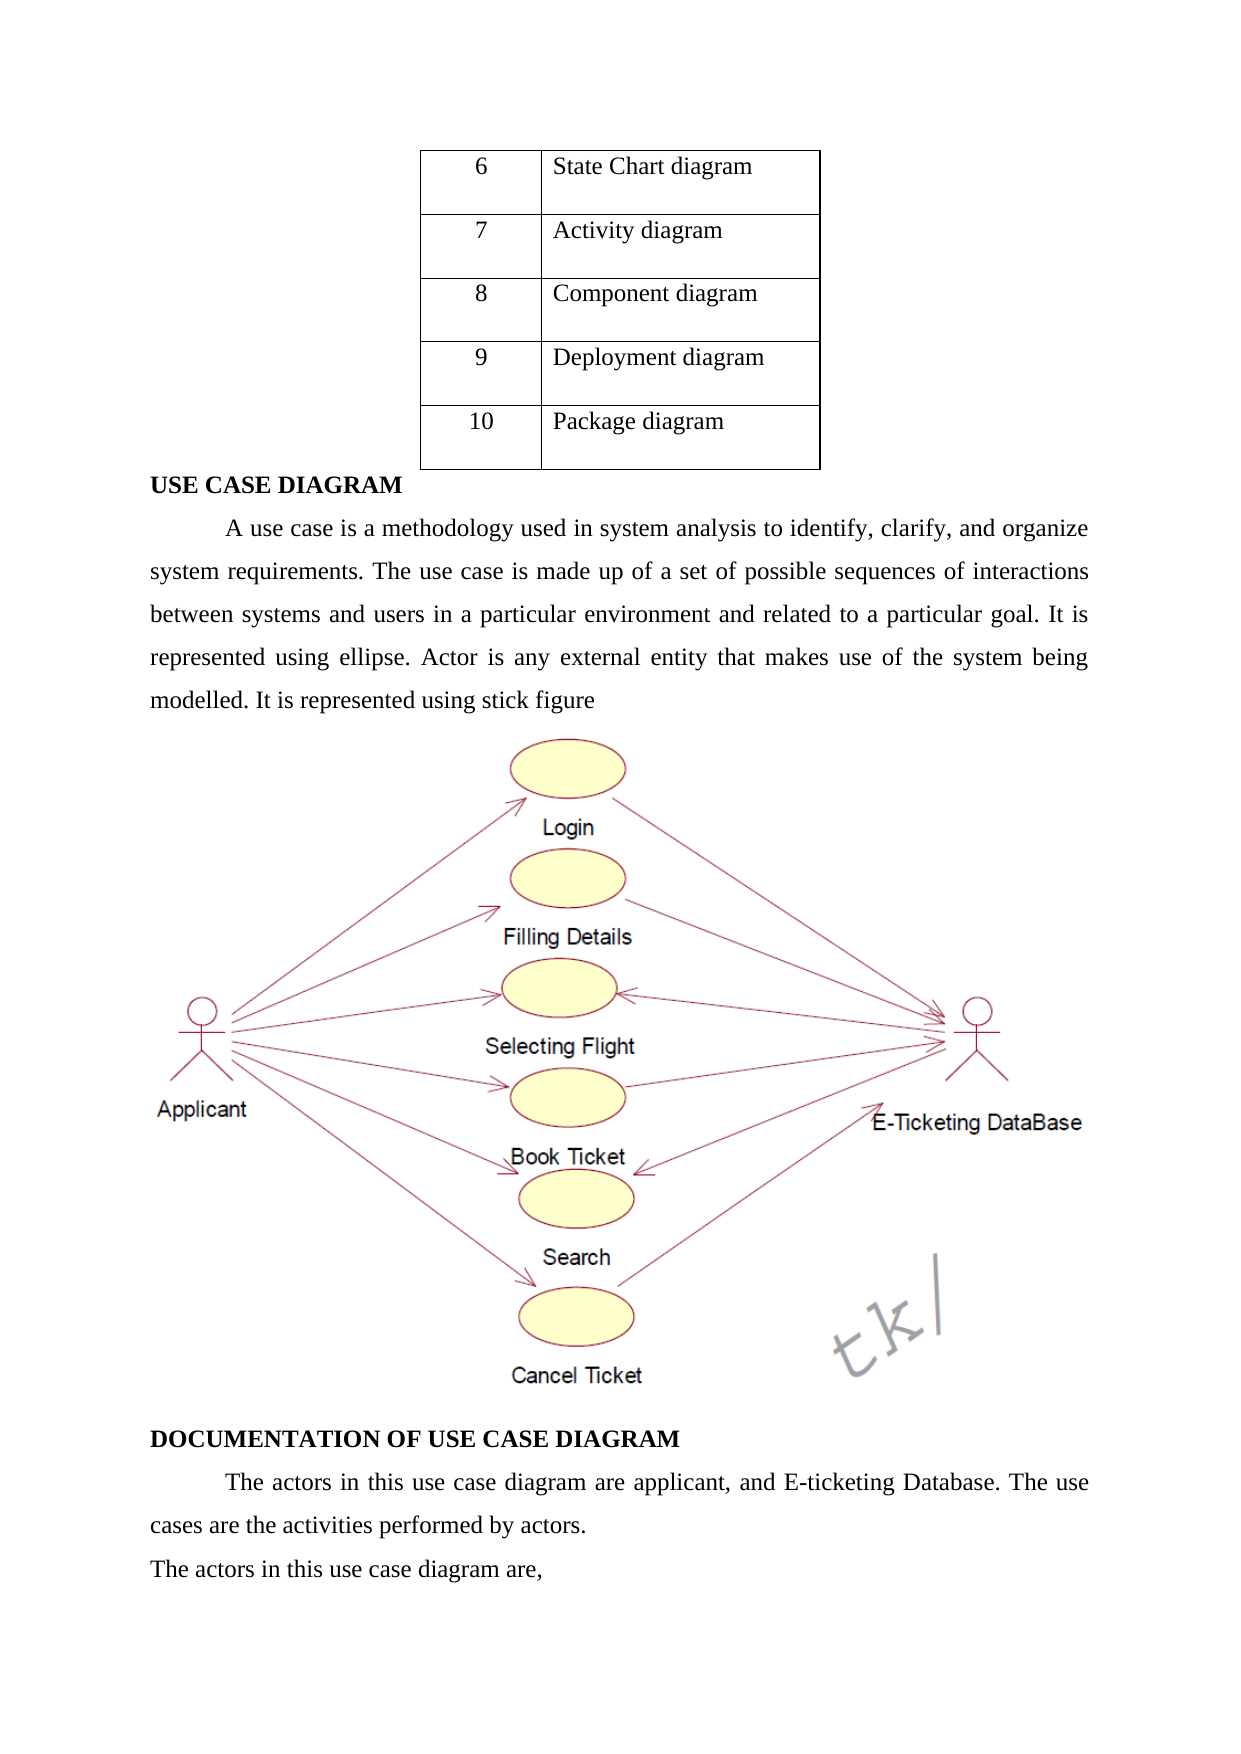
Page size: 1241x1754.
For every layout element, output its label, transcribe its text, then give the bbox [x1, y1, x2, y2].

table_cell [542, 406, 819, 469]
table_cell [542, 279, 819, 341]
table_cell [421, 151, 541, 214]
text The actors in this use case diagram are, [150, 1554, 1090, 1582]
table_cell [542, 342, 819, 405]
text USE CASE DIAGRAM [150, 470, 1090, 498]
text The actors in this use case diagram are applicant, and E-ticketing Database. The use cases are the activities performed by actors. [150, 1467, 1090, 1539]
text DOCUMENTATION OF USE CASE DIAGRAM [150, 1424, 1090, 1453]
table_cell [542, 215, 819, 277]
text A use case is a methodology used in system analysis to identify, clarify, and organize system requirements. The use case is made up of a set of possible sequences of interactions between systems and users in a particular environment and related to a particular goal. It is represented using ellipse. Actor is any external entity that makes use of the system being modelled. It is represented using stick figure [150, 513, 1090, 714]
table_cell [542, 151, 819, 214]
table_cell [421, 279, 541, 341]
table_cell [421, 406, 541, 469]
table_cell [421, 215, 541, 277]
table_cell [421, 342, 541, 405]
